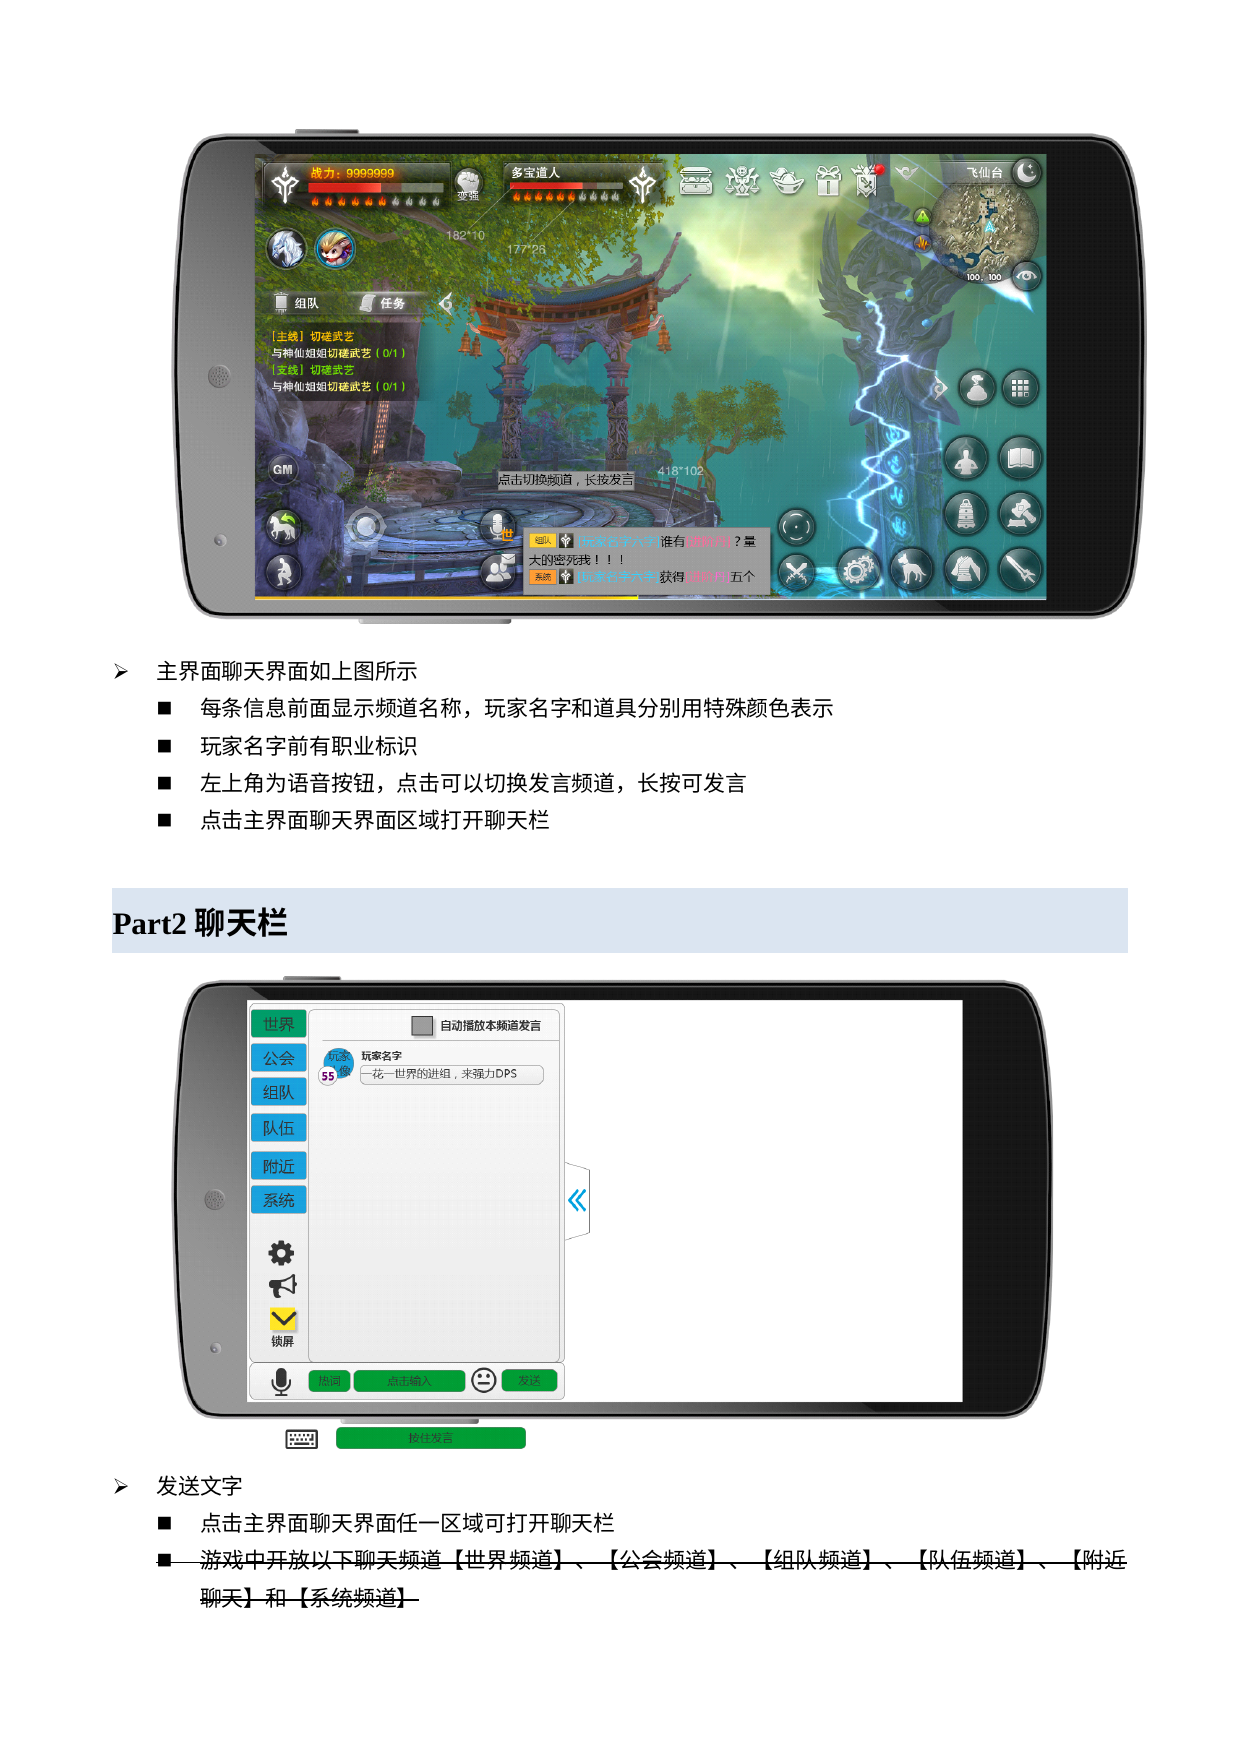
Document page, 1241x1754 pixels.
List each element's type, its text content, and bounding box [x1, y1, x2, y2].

list 点击主界面聊天界面区域打开聊天栏 [156, 803, 1128, 835]
list 主界面聊天界面如上图所示 [112, 654, 1128, 686]
list 玩家名字前有职业标识 [156, 728, 1128, 761]
list 游戏中开放以下聊天频道【世界频道】、【公会频道】、【组队频道】、【队伍频道】、【附近聊天】和【系统频道】 [156, 1543, 1128, 1613]
picture [171, 976, 1054, 1449]
list 点击主界面聊天界面任一区域可打开聊天栏 [156, 1506, 1128, 1538]
list 左上角为语音按钮，点击可以切换发言频道，长按可发言 [156, 765, 1128, 798]
picture [171, 129, 1147, 624]
list 每条信息前面显示频道名称，玩家名字和道具分别用特殊颜色表示 [156, 691, 1128, 723]
subtitle Part2 聊天栏 [112, 888, 1128, 953]
list 发送文字 [112, 1468, 1128, 1501]
